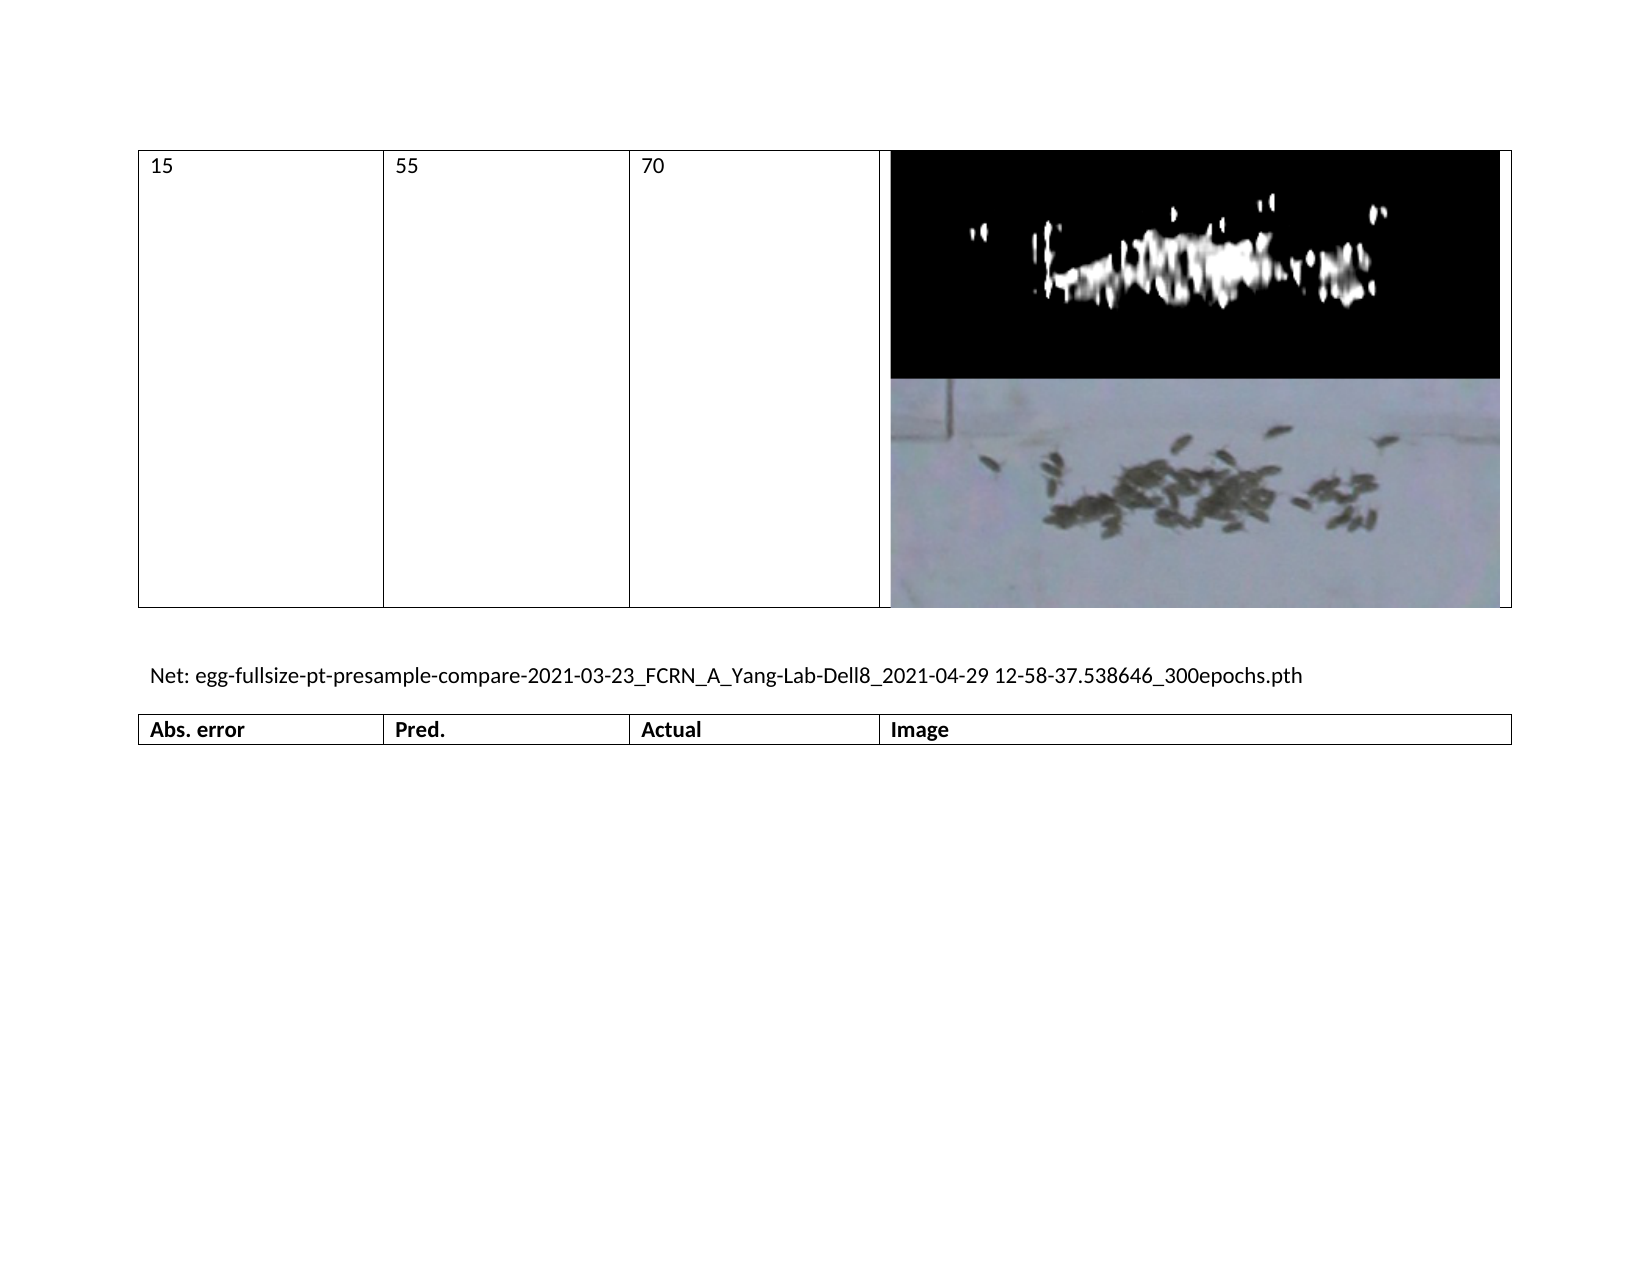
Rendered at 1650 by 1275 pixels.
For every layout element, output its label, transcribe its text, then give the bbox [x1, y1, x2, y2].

picture [890, 151, 1500, 608]
table_header Abs. error [139, 715, 383, 743]
table_header Actual [630, 715, 879, 743]
table_cell 70 [630, 151, 879, 607]
table_header Image [880, 715, 1511, 743]
table_cell [880, 151, 890, 607]
table_cell 15 [139, 151, 383, 607]
text Net: egg-fullsize-pt-presample-compare-2021-03-23_FCRN_A_Yang-Lab-Dell8_2021-04-29 12-58-37.538646_300epochs.pth [150, 661, 1500, 689]
table_cell 55 [384, 151, 629, 607]
table_cell [1500, 151, 1511, 607]
table_header Pred. [384, 715, 629, 743]
